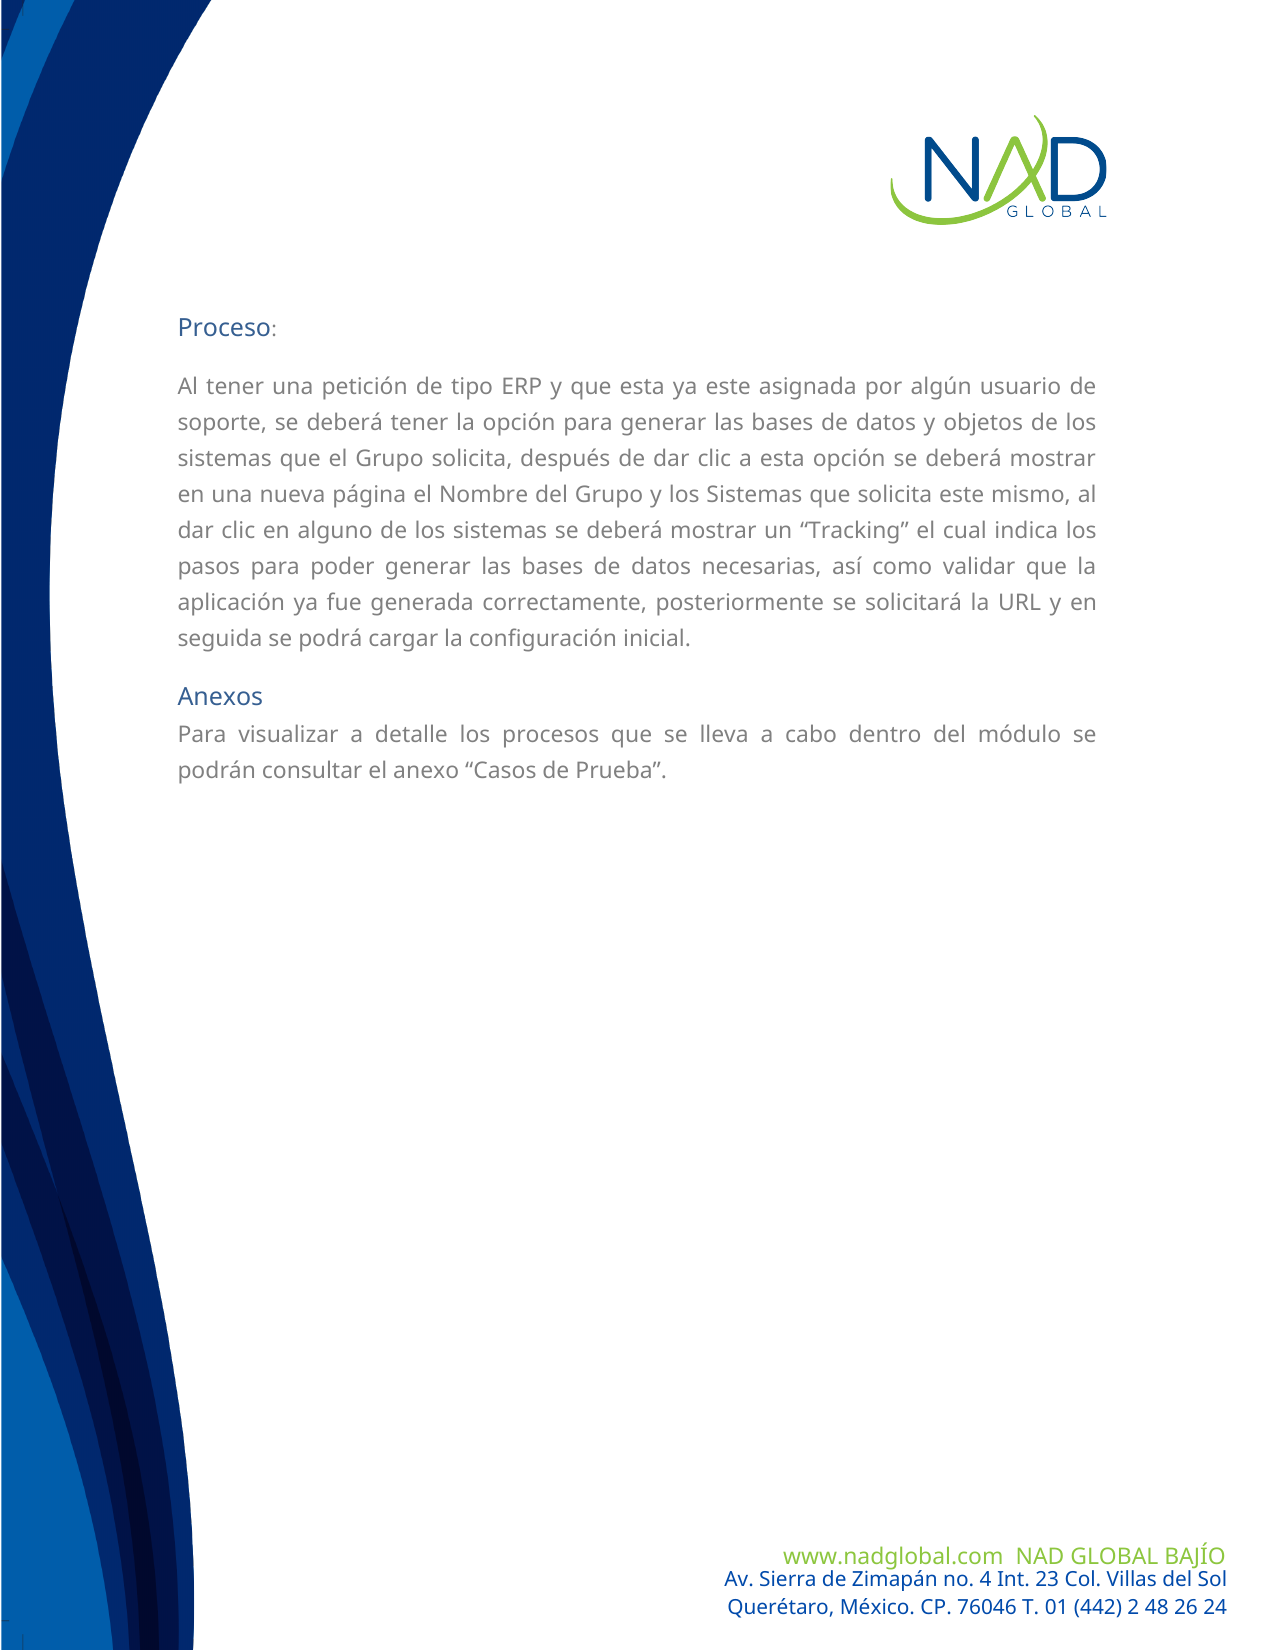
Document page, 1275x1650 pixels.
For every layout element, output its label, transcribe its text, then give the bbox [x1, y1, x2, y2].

subtitle Anexos [177, 678, 1098, 712]
text Al tener una petición de tipo ERP y que esta ya este asignada por algún usuario de soporte, se deberá tener la opción para generar las bases de datos y objetos de los sistemas que el Grupo solicita, después de dar clic a esta opción se deberá mostrar en una nueva página el Nombre del Grupo y los Sistemas que solicita este mismo, al dar clic en alguno de los sistemas se deberá mostrar un “Tracking” el cual indica los pasos para poder generar las bases de datos necesarias, así como validar que la aplicación ya fue generada correctamente, posteriormente se solicitará la URL y en seguida se podrá cargar la configuración inicial. [177, 370, 1098, 653]
picture [890, 115, 1107, 225]
text Proceso: [177, 310, 1098, 344]
text Para visualizar a detalle los procesos que se lleva a cabo dentro del módulo se podrán consultar el anexo “Casos de Prueba”. [177, 718, 1098, 785]
picture [0, 0, 216, 1647]
